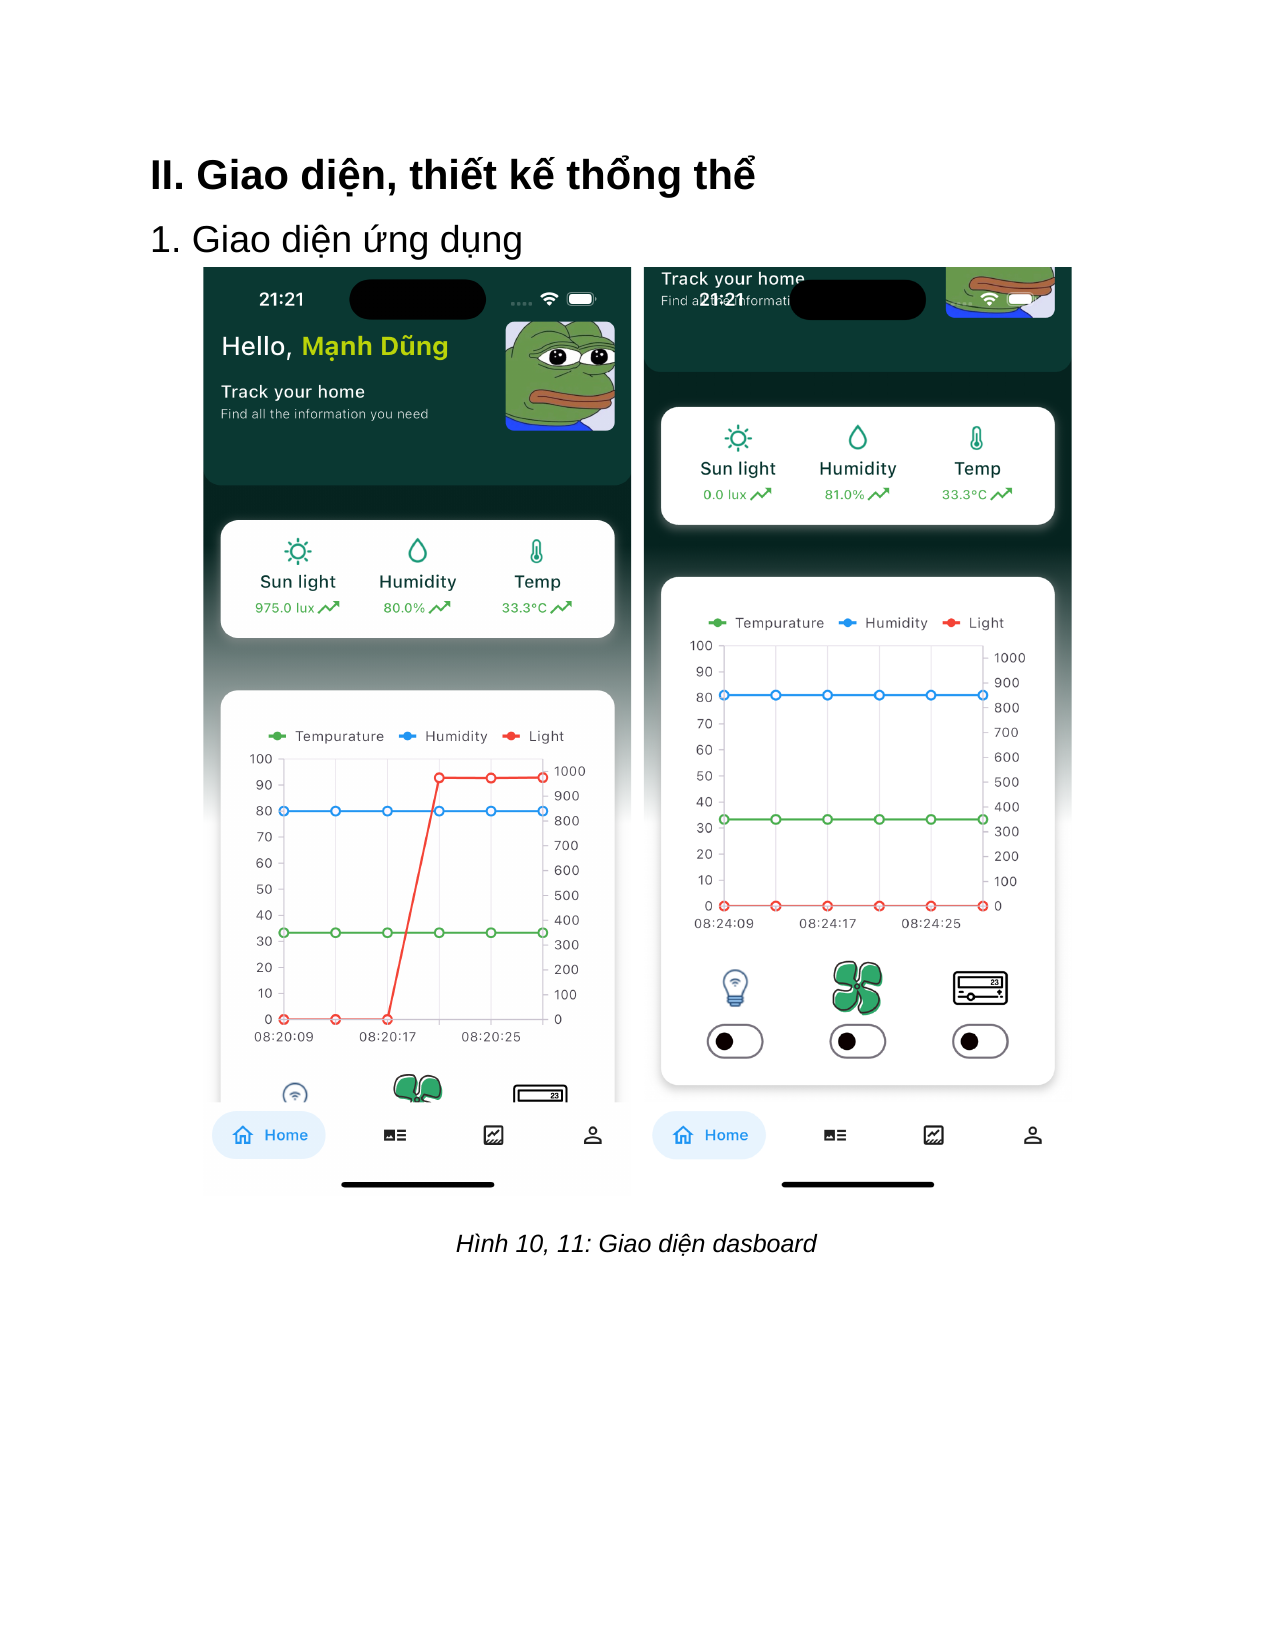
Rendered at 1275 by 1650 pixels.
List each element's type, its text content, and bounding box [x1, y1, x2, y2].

subtitle II. Giao diện, thiết kế thổng thể [150, 150, 1125, 198]
picture [643, 267, 1072, 1196]
picture [203, 267, 632, 1196]
text Hình 10, 11: Giao diện dasboard [150, 1229, 1125, 1258]
subtitle 1. Giao diện ứng dụng [150, 218, 1125, 261]
